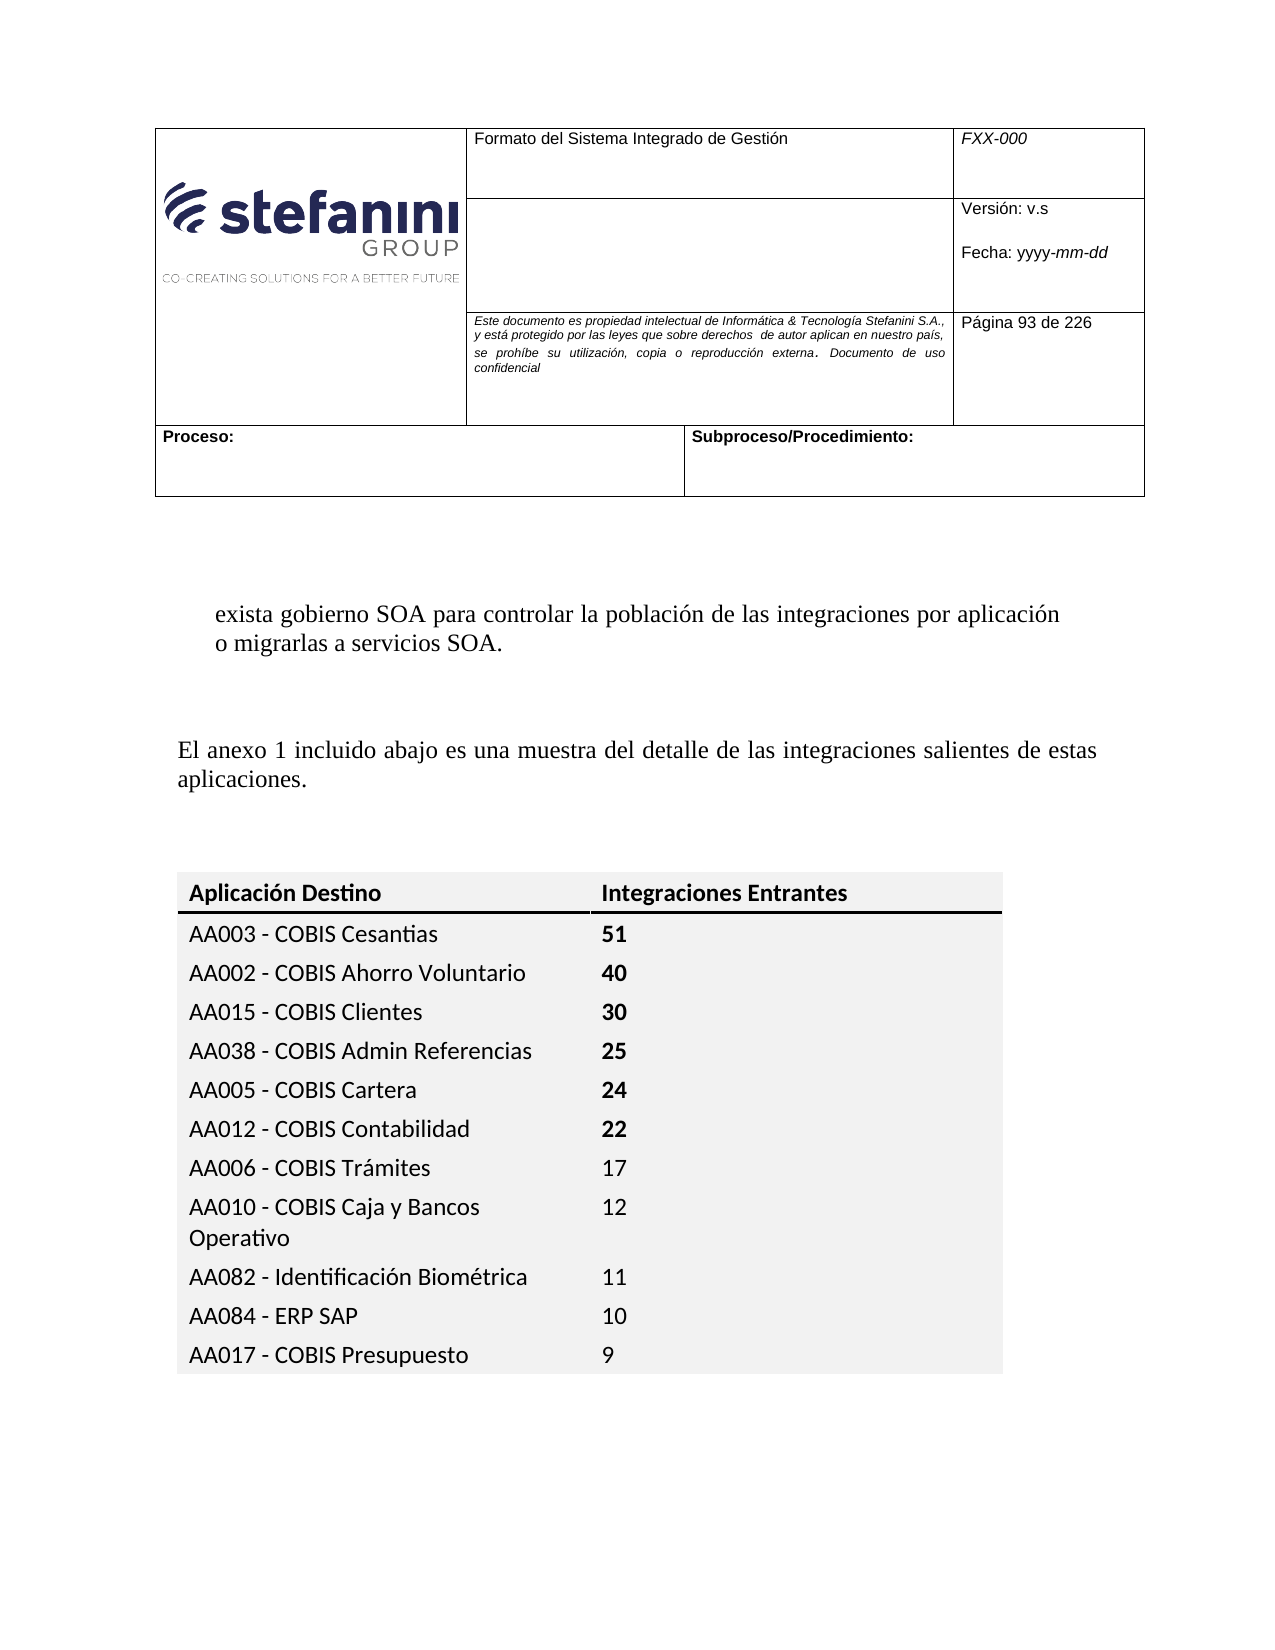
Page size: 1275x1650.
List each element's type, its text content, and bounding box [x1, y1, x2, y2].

table_cell AA003 - COBIS Cesantias [178, 914, 590, 952]
text Resaltamos los casos de las integraciones salientes mayores a 20, las cuales, por su nivel de interdependencia requieren de mayor gobierno SOA. No evidenciamos que exista gobierno SOA para controlar la población de las integraciones por aplicación o migrarlas a servicios SOA. [215, 599, 1060, 657]
table_cell AA010 - COBIS Caja y Bancos Operativo [178, 1188, 590, 1256]
table_cell 30 [591, 992, 1002, 1030]
table_cell 22 [591, 1109, 1002, 1147]
table_cell 25 [591, 1031, 1002, 1069]
table_cell 11 [591, 1257, 1002, 1295]
table_cell AA082 - Identificación Biométrica [178, 1257, 590, 1295]
table_cell AA084 - ERP SAP [178, 1296, 590, 1334]
table_cell 12 [591, 1188, 1002, 1256]
text El anexo 1 incluido abajo es una muestra del detalle de las integraciones salientes de estas aplicaciones. [177, 736, 1098, 793]
table_cell 51 [591, 914, 1002, 952]
table_cell AA012 - COBIS Contabilidad [178, 1109, 590, 1147]
table_header Integraciones Entrantes [591, 873, 1002, 911]
table_cell 10 [591, 1296, 1002, 1334]
table_cell AA002 - COBIS Ahorro Voluntario [178, 953, 590, 991]
table_cell AA017 - COBIS Presupuesto [178, 1335, 590, 1373]
table_cell 9 [591, 1335, 1002, 1373]
table_cell AA005 - COBIS Cartera [178, 1070, 590, 1108]
table_cell 24 [591, 1070, 1002, 1108]
picture [162, 182, 460, 286]
table_header Aplicación Destino [178, 873, 590, 911]
table_cell 40 [591, 953, 1002, 991]
table_cell 17 [591, 1149, 1002, 1186]
table_cell AA015 - COBIS Clientes [178, 992, 590, 1030]
table_cell AA038 - COBIS Admin Referencias [178, 1031, 590, 1069]
table_cell AA006 - COBIS Trámites [178, 1149, 590, 1186]
